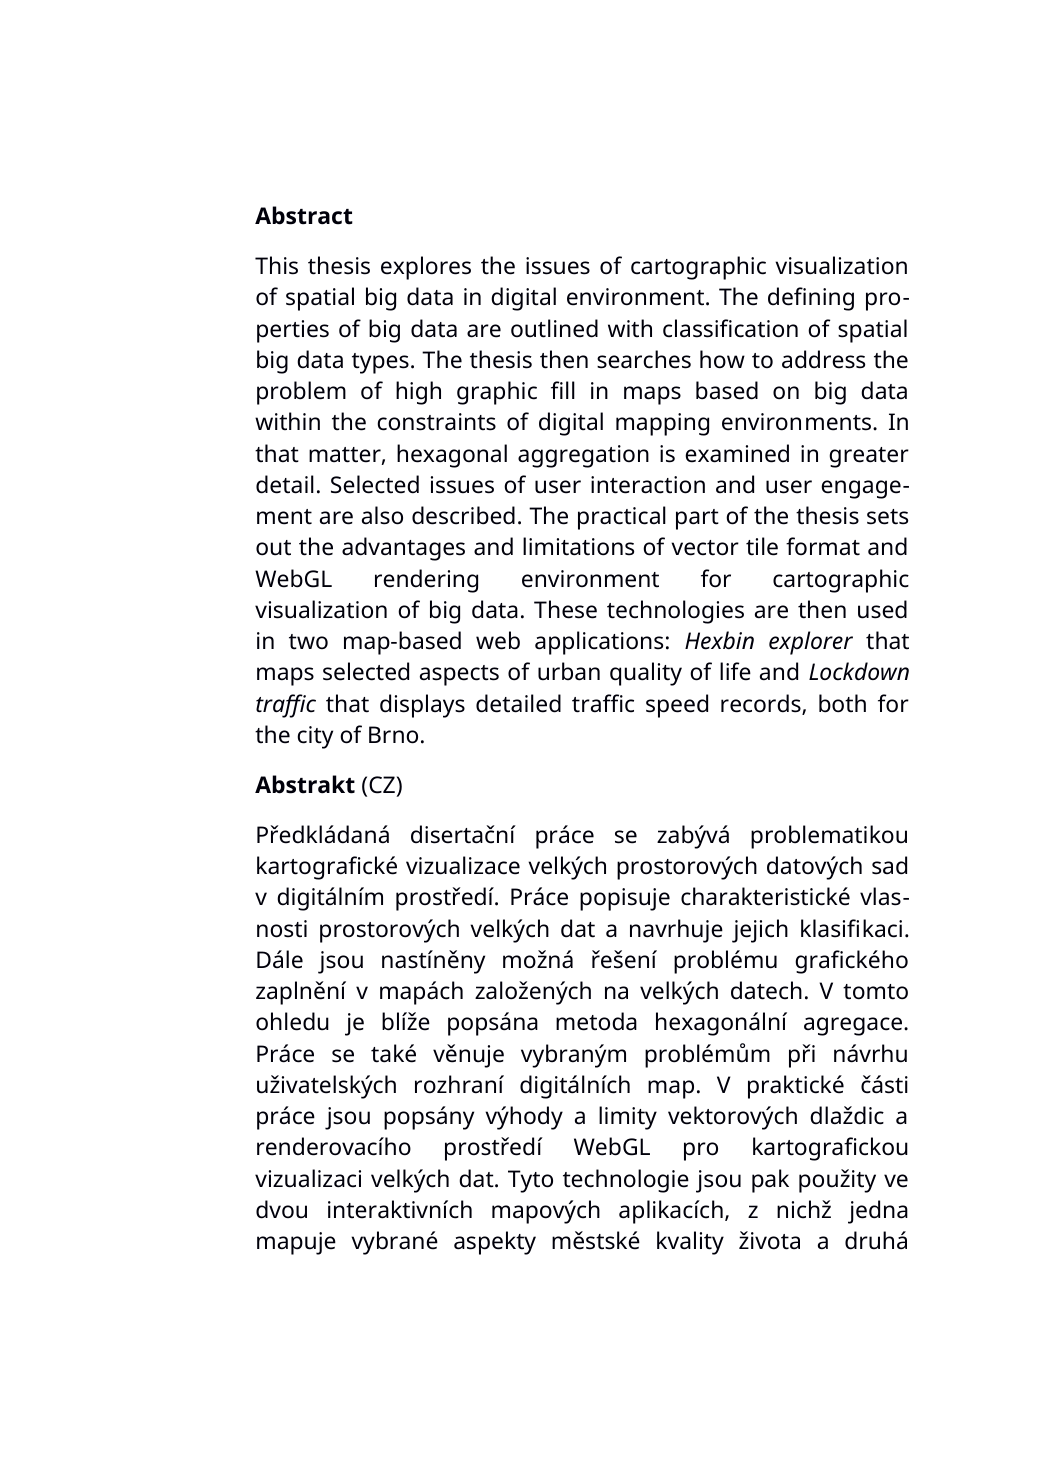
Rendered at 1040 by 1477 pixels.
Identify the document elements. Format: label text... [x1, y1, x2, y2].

text Abstrakt (CZ) [255, 769, 910, 800]
text This thesis explores the issues of cartographic visualization of spatial big data in digital environment. The defining properties of big data are outlined with classification of spatial big data types. The thesis then searches how to address the problem of high graphic fill in maps based on big data within the constraints of digital mapping environments. In that matter, hexagonal aggregation is examined in greater detail. Selected issues of user interaction and user engagement are also described. The practical part of the thesis sets out the advantages and limitations of vector tile format and WebGL rendering environment for cartographic visualization of big data. These technologies are then used in two map-based web applications: Hexbin explorer that maps selected aspects of urban quality of life and Lockdown traffic that displays detailed traffic speed records, both for the city of Brno. [255, 250, 910, 750]
text Abstract [255, 200, 910, 231]
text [255, 819, 910, 1256]
